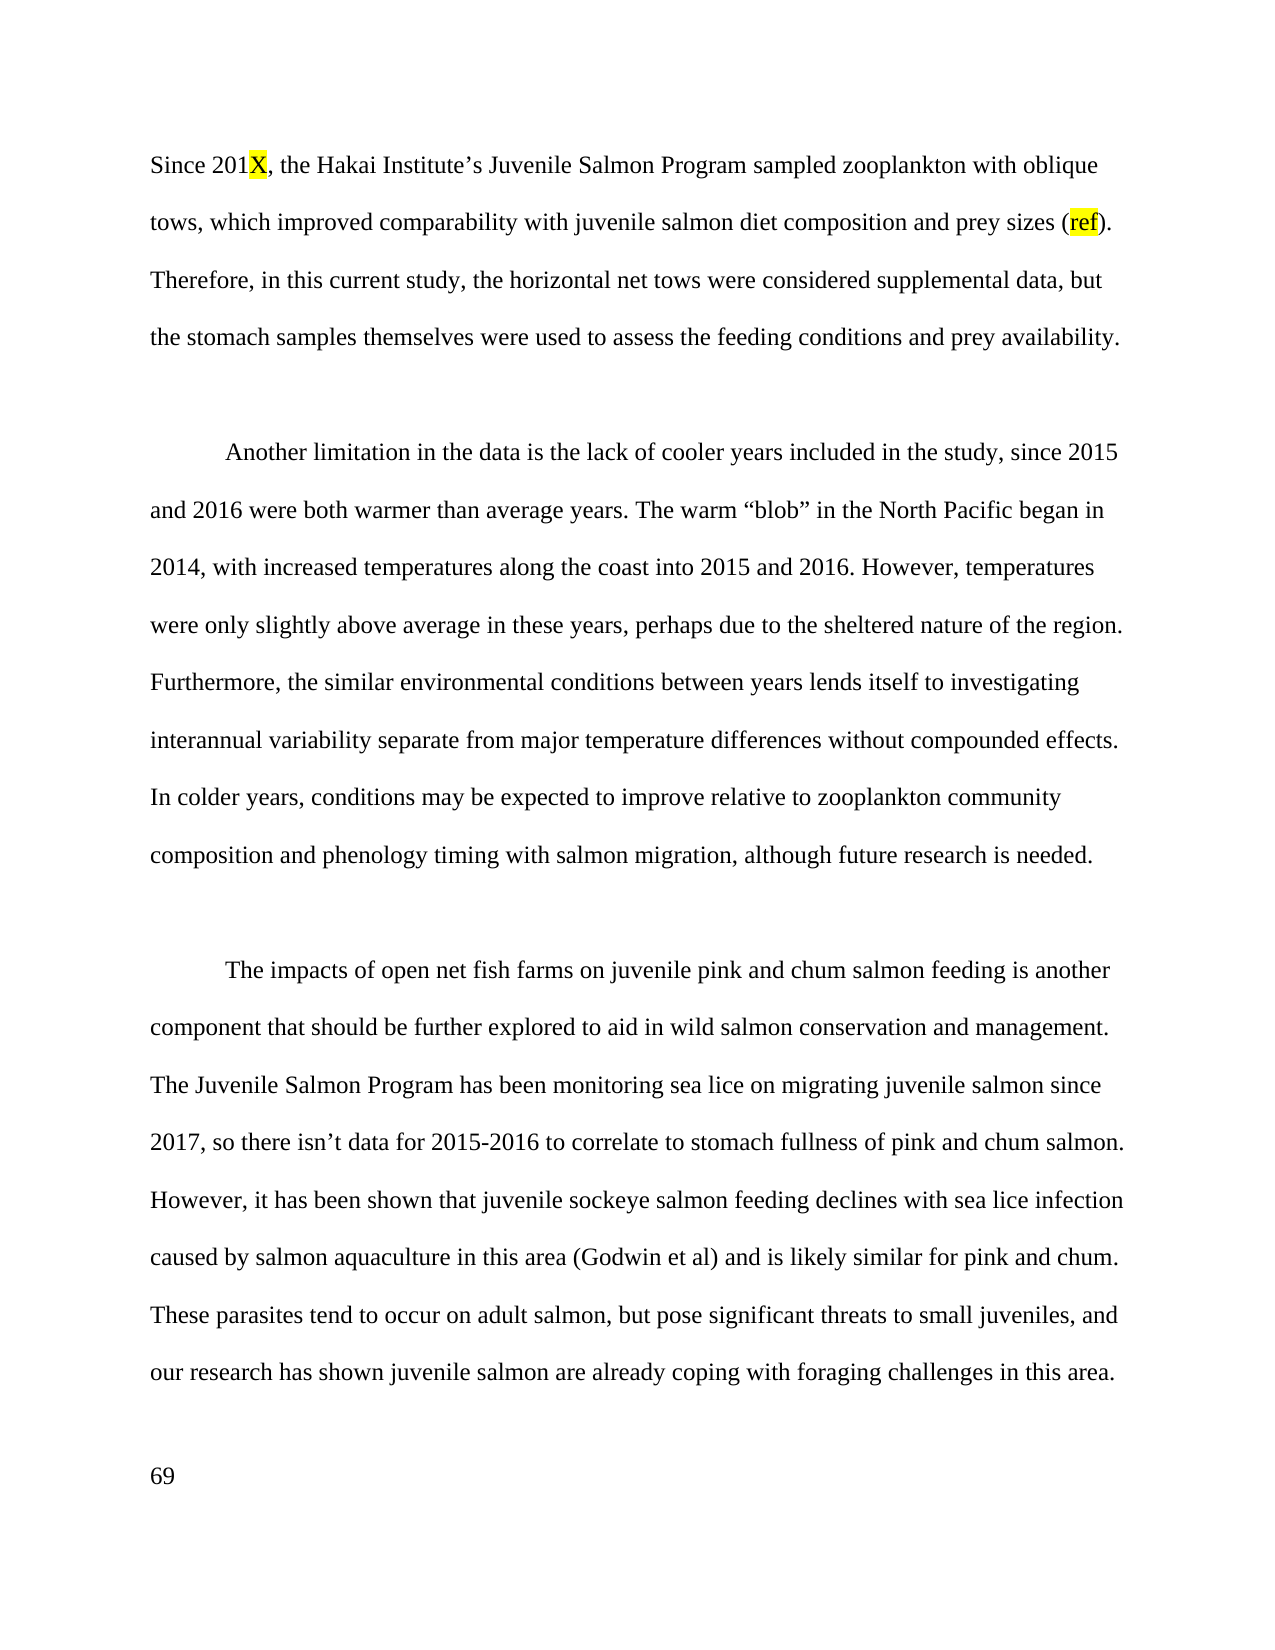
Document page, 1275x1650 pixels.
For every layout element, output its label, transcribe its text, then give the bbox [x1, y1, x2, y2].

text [150, 150, 1125, 351]
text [150, 955, 1125, 1386]
text Another limitation in the data is the lack of cooler years included in the study, since 2015 and 2016 were both warmer than average years. The warm “blob” in the North Pacific began in 2014, with increased temperatures along the coast into 2015 and 2016. However, temperatures were only slightly above average in these years, perhaps due to the sheltered nature of the region. Furthermore, the similar environmental conditions between years lends itself to investigating interannual variability separate from major temperature differences without compounded effects. In colder years, conditions may be expected to improve relative to zooplankton community composition and phenology timing with salmon migration, although future research is needed. [150, 437, 1125, 869]
